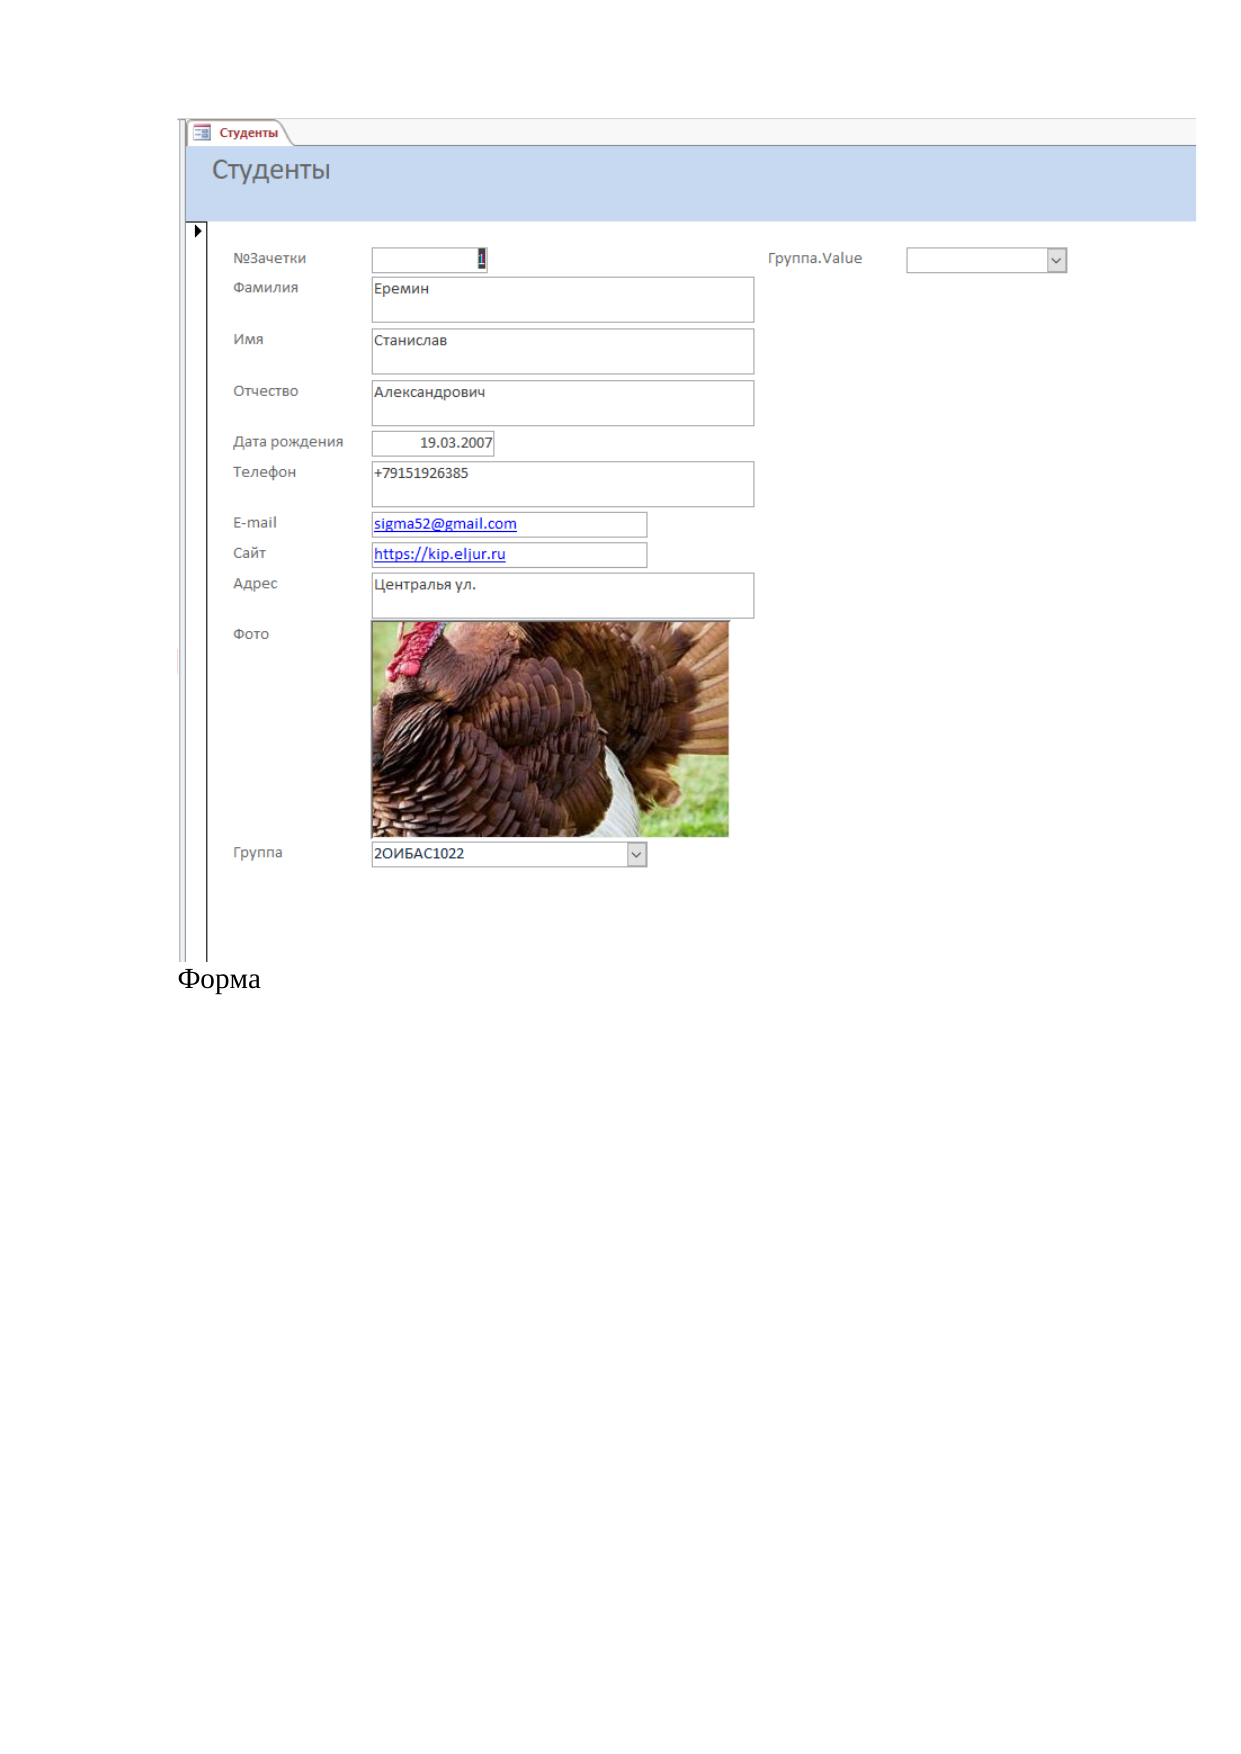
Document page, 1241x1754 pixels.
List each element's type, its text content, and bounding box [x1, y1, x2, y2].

picture [177, 118, 1197, 962]
text Форма [177, 962, 1152, 995]
